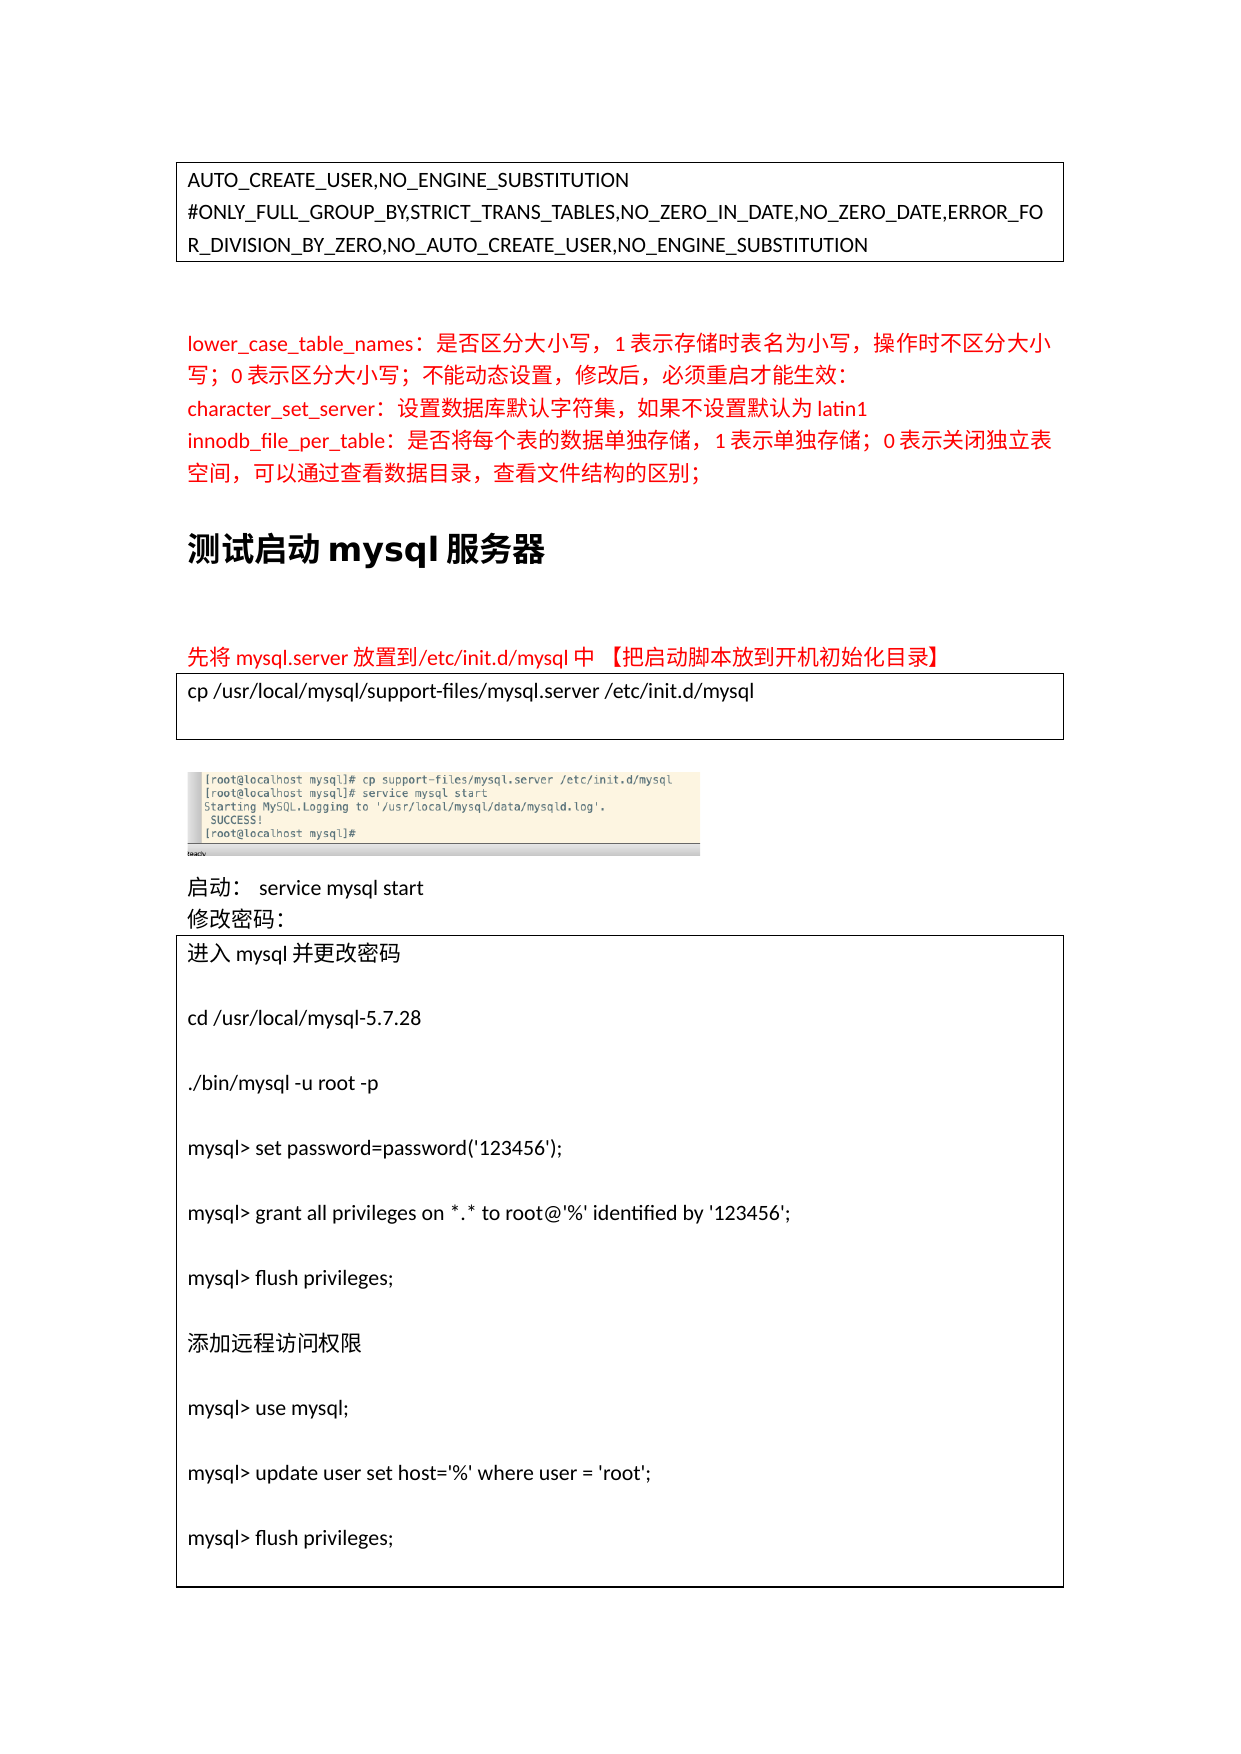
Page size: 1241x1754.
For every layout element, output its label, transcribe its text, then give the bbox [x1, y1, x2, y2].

text character_set_server：设置数据库默认字符集，如果不设置默认为latin1 [187, 392, 1053, 424]
picture [187, 772, 700, 856]
table_header cp /usr/local/mysql/support-files/mysql.server /etc/init.d/mysql [177, 674, 1063, 739]
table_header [177, 163, 1063, 261]
text 启动： service mysql start [187, 870, 1053, 903]
text 先将mysql.server放置到/etc/init.d/mysql中 【把启动脚本放到开机初始化目录】 [187, 641, 1053, 673]
text lower_case_table_names：是否区分大小写，1表示存储时表名为小写，操作时不区分大小写；0表示区分大小写；不能动态设置，修改后，必须重启才能生效： [187, 327, 1053, 392]
subtitle 测试启动mysql服务器 [187, 516, 1053, 581]
text innodb_file_per_table：是否将每个表的数据单独存储，1表示单独存储；0表示关闭独立表空间，可以通过查看数据目录，查看文件结构的区别； [187, 424, 1053, 489]
text 修改密码： [187, 903, 1053, 935]
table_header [177, 936, 1063, 1586]
